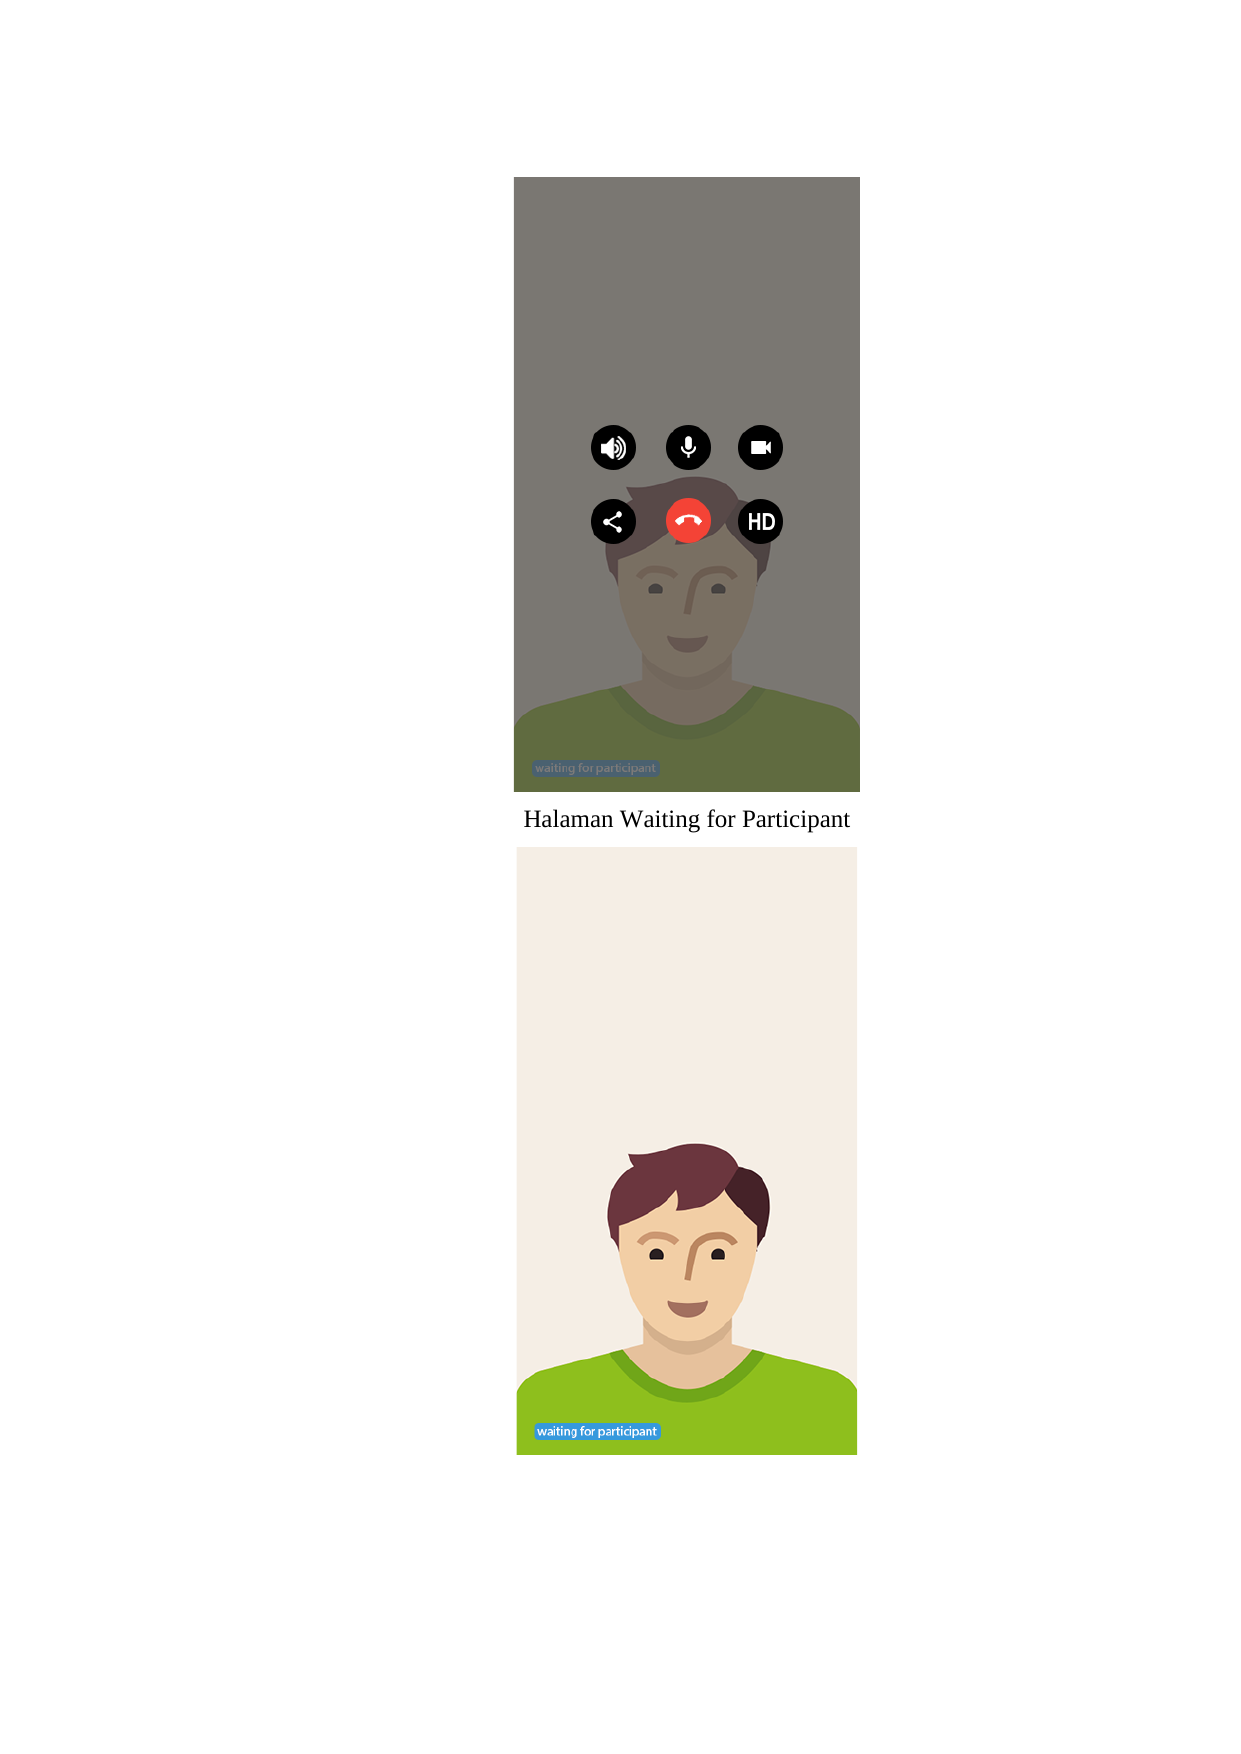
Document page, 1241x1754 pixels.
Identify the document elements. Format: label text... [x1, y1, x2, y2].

text Halaman Waiting for Participant [235, 804, 1063, 833]
picture [516, 847, 858, 1455]
picture [513, 177, 860, 792]
